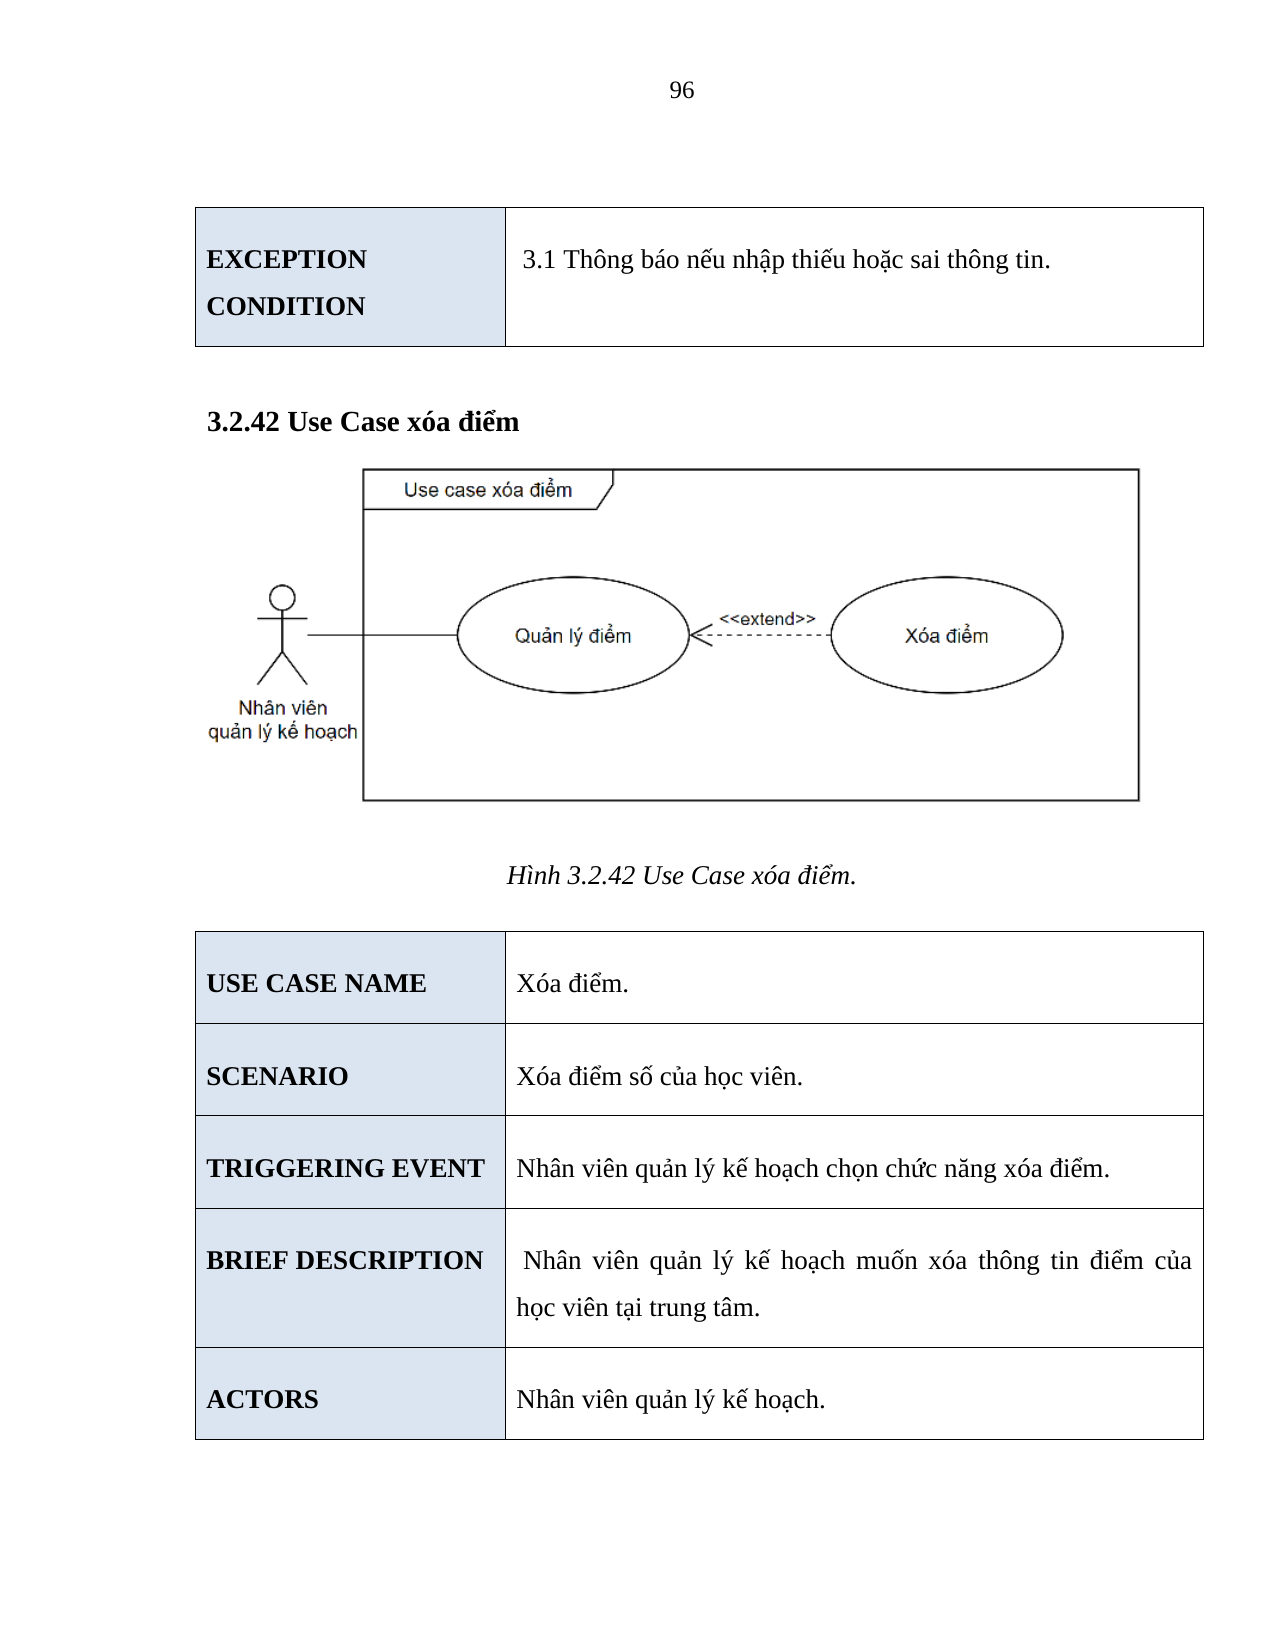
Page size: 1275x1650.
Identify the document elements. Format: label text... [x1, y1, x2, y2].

table_cell 3.1 Thông báo nếu nhập thiếu hoặc sai thông tin. [506, 208, 1203, 346]
table_header Xóa điểm. [506, 932, 1203, 1023]
subtitle 3.2.42 Use Case xóa điểm [207, 404, 1157, 438]
table_cell SCENARIO [196, 1024, 505, 1115]
text Hình 3.2.42 Use Case xóa điểm. [207, 859, 1157, 890]
table_cell Nhân viên quản lý kế hoạch chọn chức năng xóa điểm. [506, 1116, 1203, 1208]
table_header USE CASE NAME [196, 932, 505, 1023]
table_cell Nhân viên quản lý kế hoạch. [506, 1348, 1203, 1439]
table_cell BRIEF DESCRIPTION [196, 1209, 505, 1347]
table_cell TRIGGERING EVENT [196, 1116, 505, 1208]
table_cell ACTORS [196, 1348, 505, 1439]
table_cell EXCEPTION CONDITION [196, 208, 505, 346]
table_cell Xóa điểm số của học viên. [506, 1024, 1203, 1115]
table_cell Nhân viên quản lý kế hoạch muốn xóa thông tin điểm của học viên tại trung tâm. [506, 1209, 1203, 1347]
picture [206, 454, 1157, 820]
